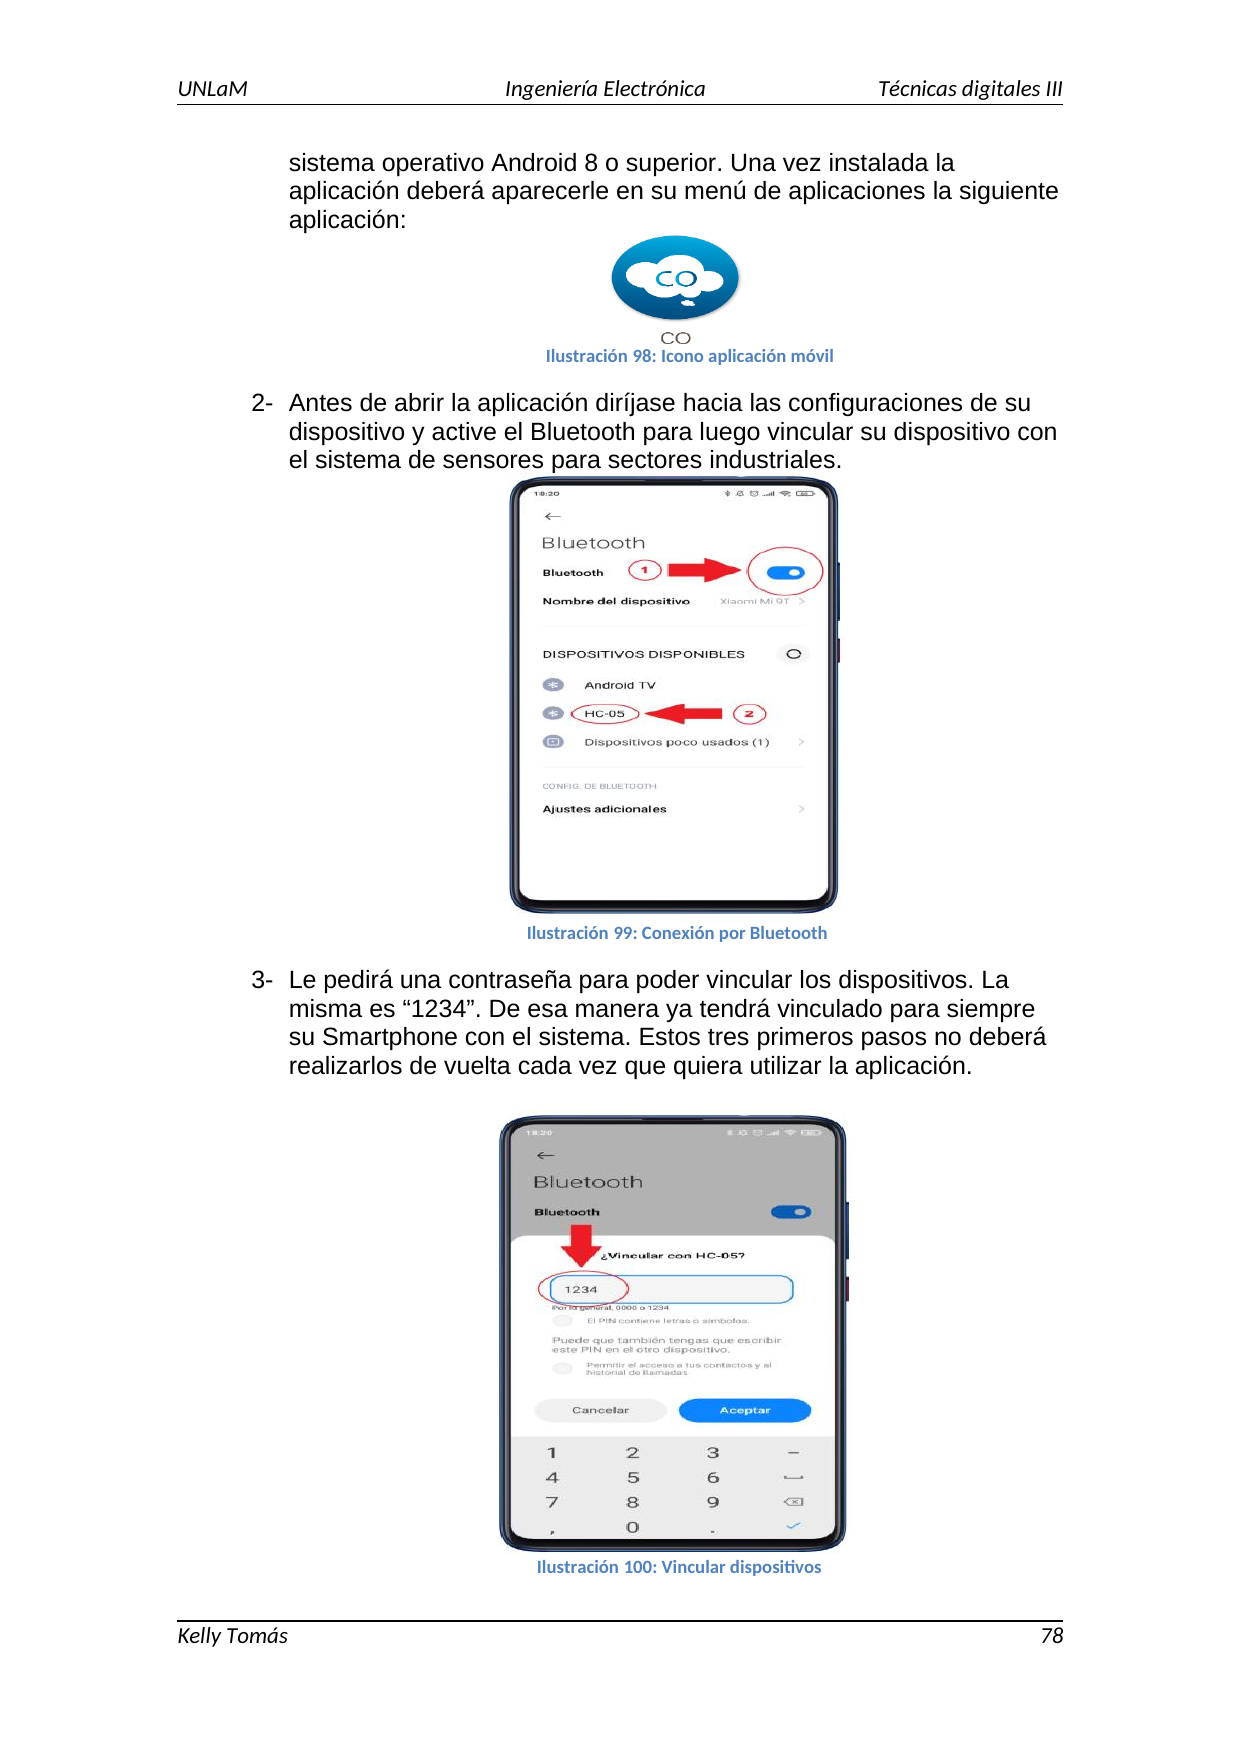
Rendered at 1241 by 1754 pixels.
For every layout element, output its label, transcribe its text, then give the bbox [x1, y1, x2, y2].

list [251, 148, 1063, 234]
list Antes de abrir la aplicación diríjase hacia las configuraciones de su dispositivo y active el Bluetooth para luego vincular su dispositivo con el sistema de sensores para sectores industriales. [251, 388, 1063, 474]
list Le pedirá una contraseña para poder vincular los dispositivos. La misma es “1234”. De esa manera ya tendrá vinculado para siempre su Smartphone con el sistema. Estos tres primeros pasos no deberá realizarlos de vuelta cada vez que quiera utilizar la aplicación. [251, 965, 1063, 1108]
picture [509, 473, 843, 921]
picture [607, 233, 744, 344]
picture [497, 1108, 854, 1556]
